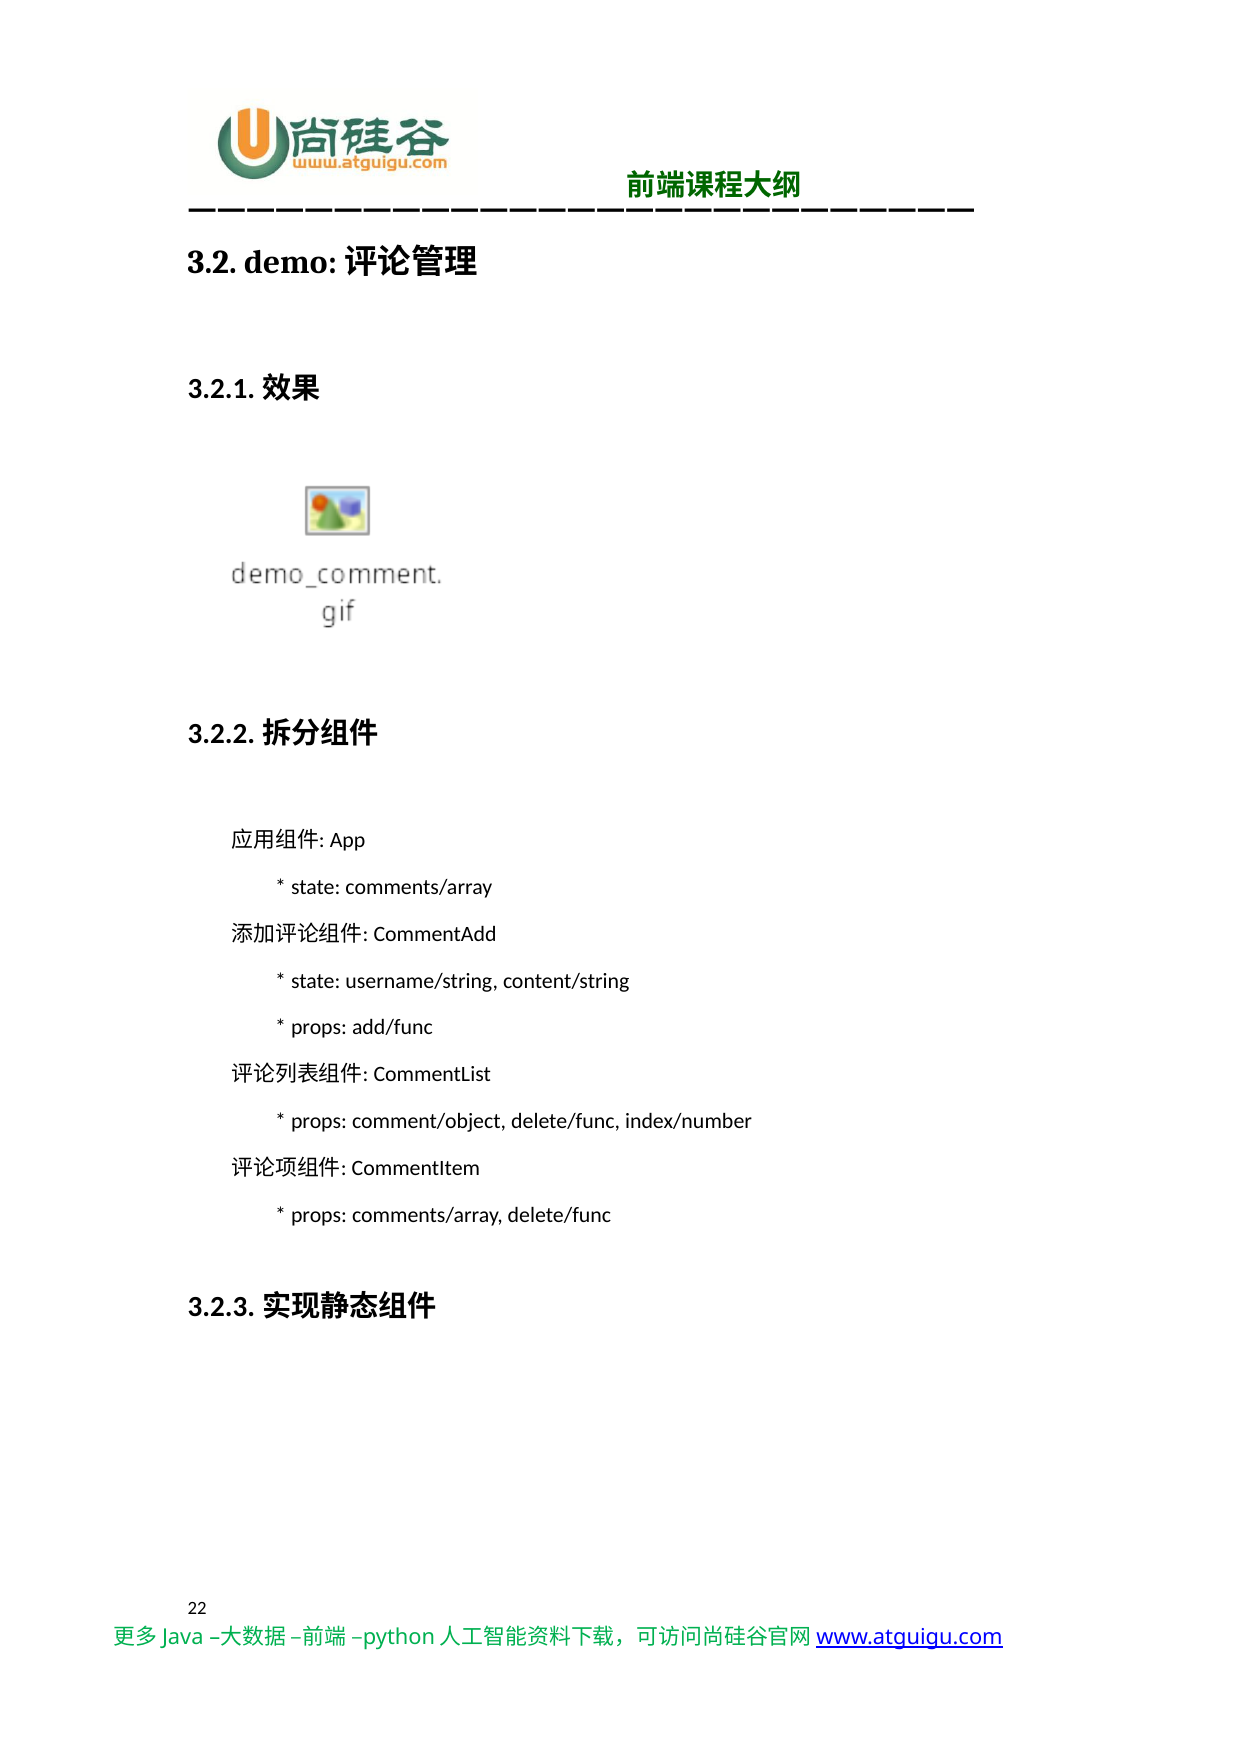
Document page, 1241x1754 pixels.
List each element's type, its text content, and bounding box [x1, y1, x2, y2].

text * props: add/func [231, 1010, 1053, 1042]
subtitle 3.2. demo: 评论管理 [187, 227, 1053, 292]
subtitle 3.2.2. 拆分组件 [187, 699, 1053, 764]
text 评论列表组件: CommentList [187, 1056, 1053, 1088]
text * props: comment/object, delete/func, index/number [231, 1104, 1053, 1137]
picture [187, 88, 479, 195]
subtitle 3.2.1. 效果 [187, 354, 1053, 419]
subtitle 3.2.3. 实现静态组件 [187, 1271, 1053, 1336]
text * state: username/string, content/string [231, 964, 1053, 997]
text 应用组件: App [187, 822, 1053, 854]
text 添加评论组件: CommentAdd [187, 916, 1053, 948]
text * props: comments/array, delete/func [231, 1198, 1053, 1231]
text 评论项组件: CommentItem [187, 1150, 1053, 1182]
text * state: comments/array [231, 870, 1053, 902]
